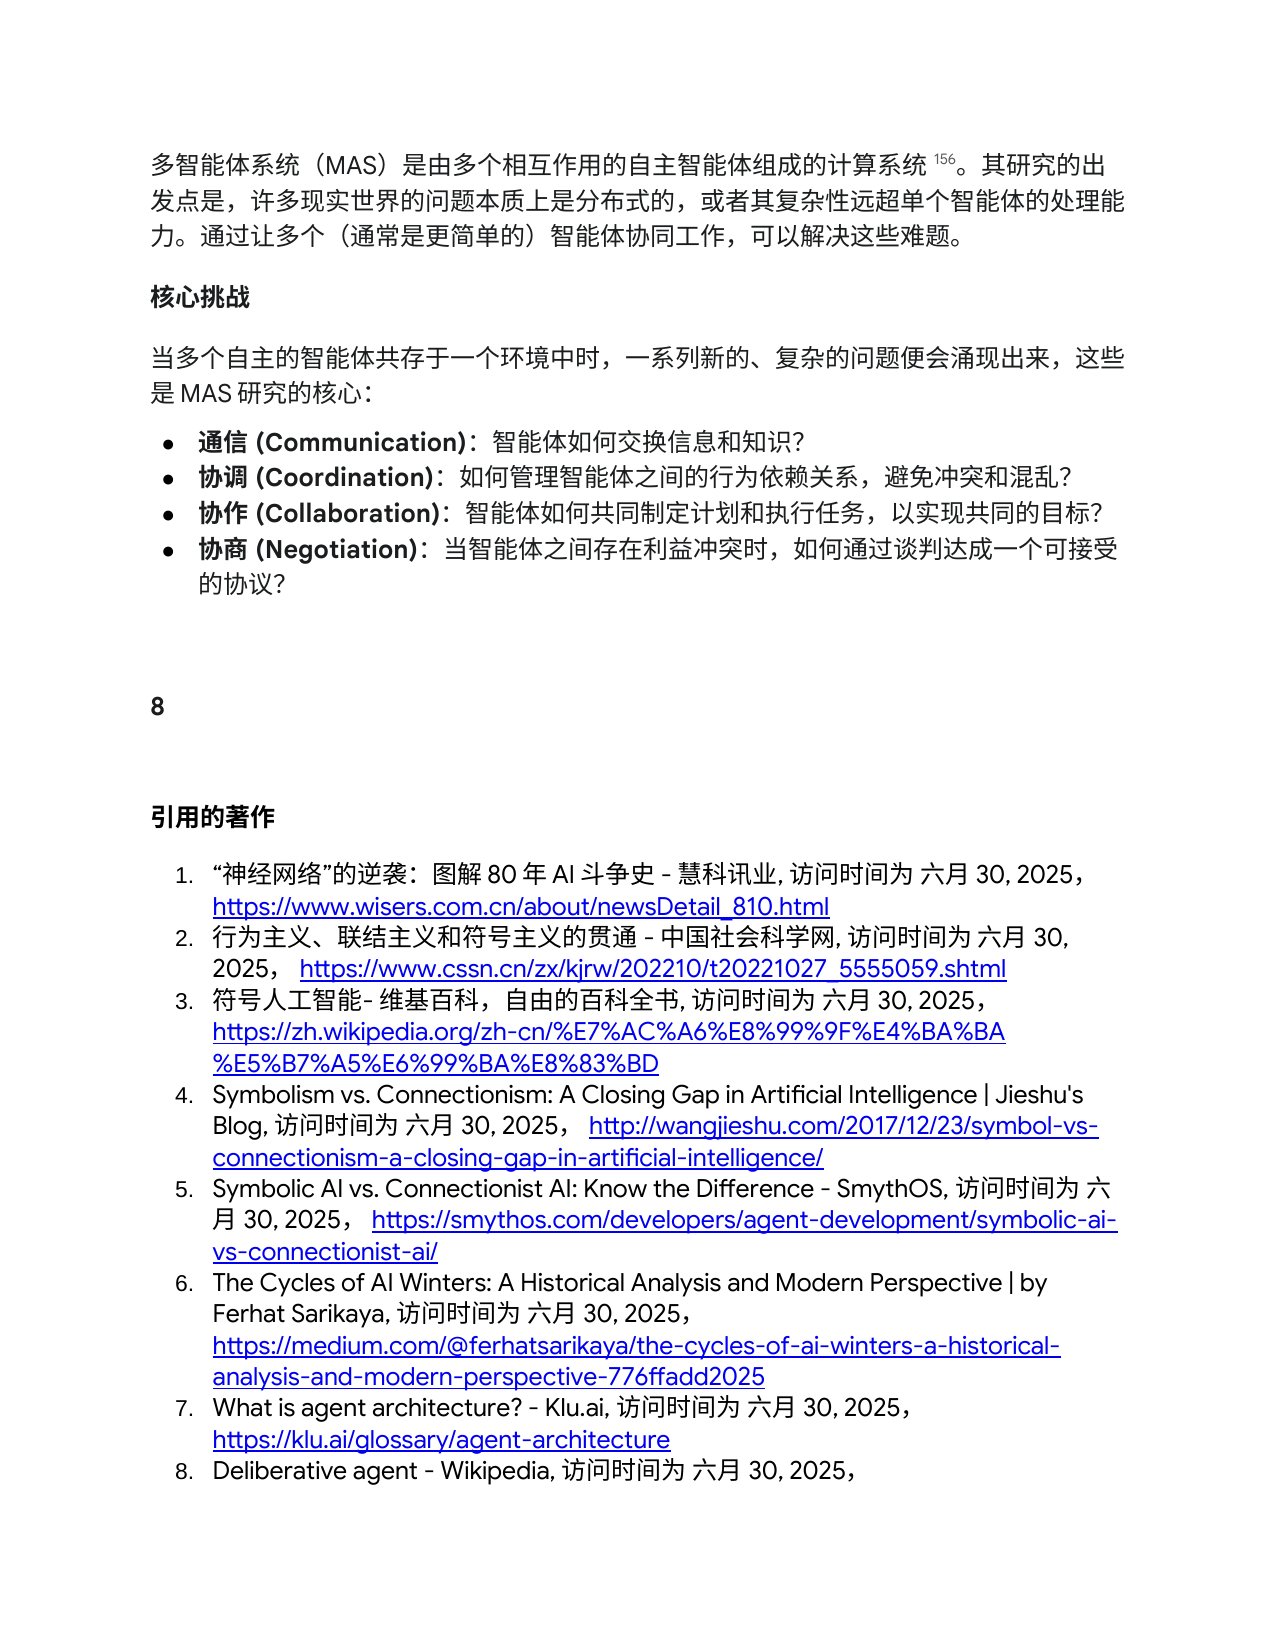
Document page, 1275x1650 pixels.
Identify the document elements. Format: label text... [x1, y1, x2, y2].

subtitle 8 [150, 691, 1125, 723]
list Symbolic AI vs. Connectionist AI: Know the Difference - SmythOS, 访问时间为 六月 30, 2025， https://smythos.com/developers/agent-development/symbolic-ai-vs-connectionist-ai/ [175, 1173, 1125, 1267]
list “神经网络”的逆袭：图解80年AI斗争史 - 慧科讯业, 访问时间为 六月 30, 2025， https://www.wisers.com.cn/about/newsDetail_810.html [175, 860, 1125, 922]
list 协商 (Negotiation)：当智能体之间存在利益冲突时，如何通过谈判达成一个可接受的协议？ [161, 534, 1125, 601]
list What is agent architecture? - Klu.ai, 访问时间为 六月 30, 2025， https://klu.ai/glossary/agent-architecture [175, 1393, 1125, 1455]
list Symbolism vs. Connectionism: A Closing Gap in Artificial Intelligence | Jieshu's Blog, 访问时间为 六月 30, 2025， http://wangjieshu.com/2017/12/23/symbol-vs-connectionism-a-closing-gap-in-artificial-intelligence/ [175, 1079, 1125, 1173]
text 多智能体系统（MAS）是由多个相互作用的自主智能体组成的计算系统 156。其研究的出发点是，许多现实世界的问题本质上是分布式的，或者其复杂性远超单个智能体的处理能力。通过让多个（通常是更简单的）智能体协同工作，可以解决这些难题。 [150, 150, 1125, 253]
text 核心挑战 [150, 282, 1125, 313]
list 行为主义、联结主义和符号主义的贯通 - 中国社会科学网, 访问时间为 六月 30, 2025， https://www.cssn.cn/zx/kjrw/202210/t20221027_5555059.shtml [175, 922, 1125, 985]
list 协调 (Coordination)：如何管理智能体之间的行为依赖关系，避免冲突和混乱？ [161, 463, 1125, 494]
list The Cycles of AI Winters: A Historical Analysis and Modern Perspective | by Ferhat Sarikaya, 访问时间为 六月 30, 2025， https://medium.com/@ferhatsarikaya/the-cycles-of-ai-winters-a-historical-analysis-and-modern-perspective-776ffadd2025 [175, 1267, 1125, 1393]
text 当多个自主的智能体共存于一个环境中时，一系列新的、复杂的问题便会涌现出来，这些是MAS研究的核心： [150, 343, 1125, 410]
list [175, 1455, 1125, 1487]
list 符号人工智能- 维基百科，自由的百科全书, 访问时间为 六月 30, 2025， https://zh.wikipedia.org/zh-cn/%E7%AC%A6%E8%99%9F%E4%BA%BA%E5%B7%A5%E6%99%BA%E8%83%BD [175, 985, 1125, 1079]
list 协作 (Collaboration)：智能体如何共同制定计划和执行任务，以实现共同的目标？ [161, 498, 1125, 530]
subtitle 引用的著作 [150, 802, 1125, 833]
list 通信 (Communication)：智能体如何交换信息和知识？ [161, 427, 1125, 458]
